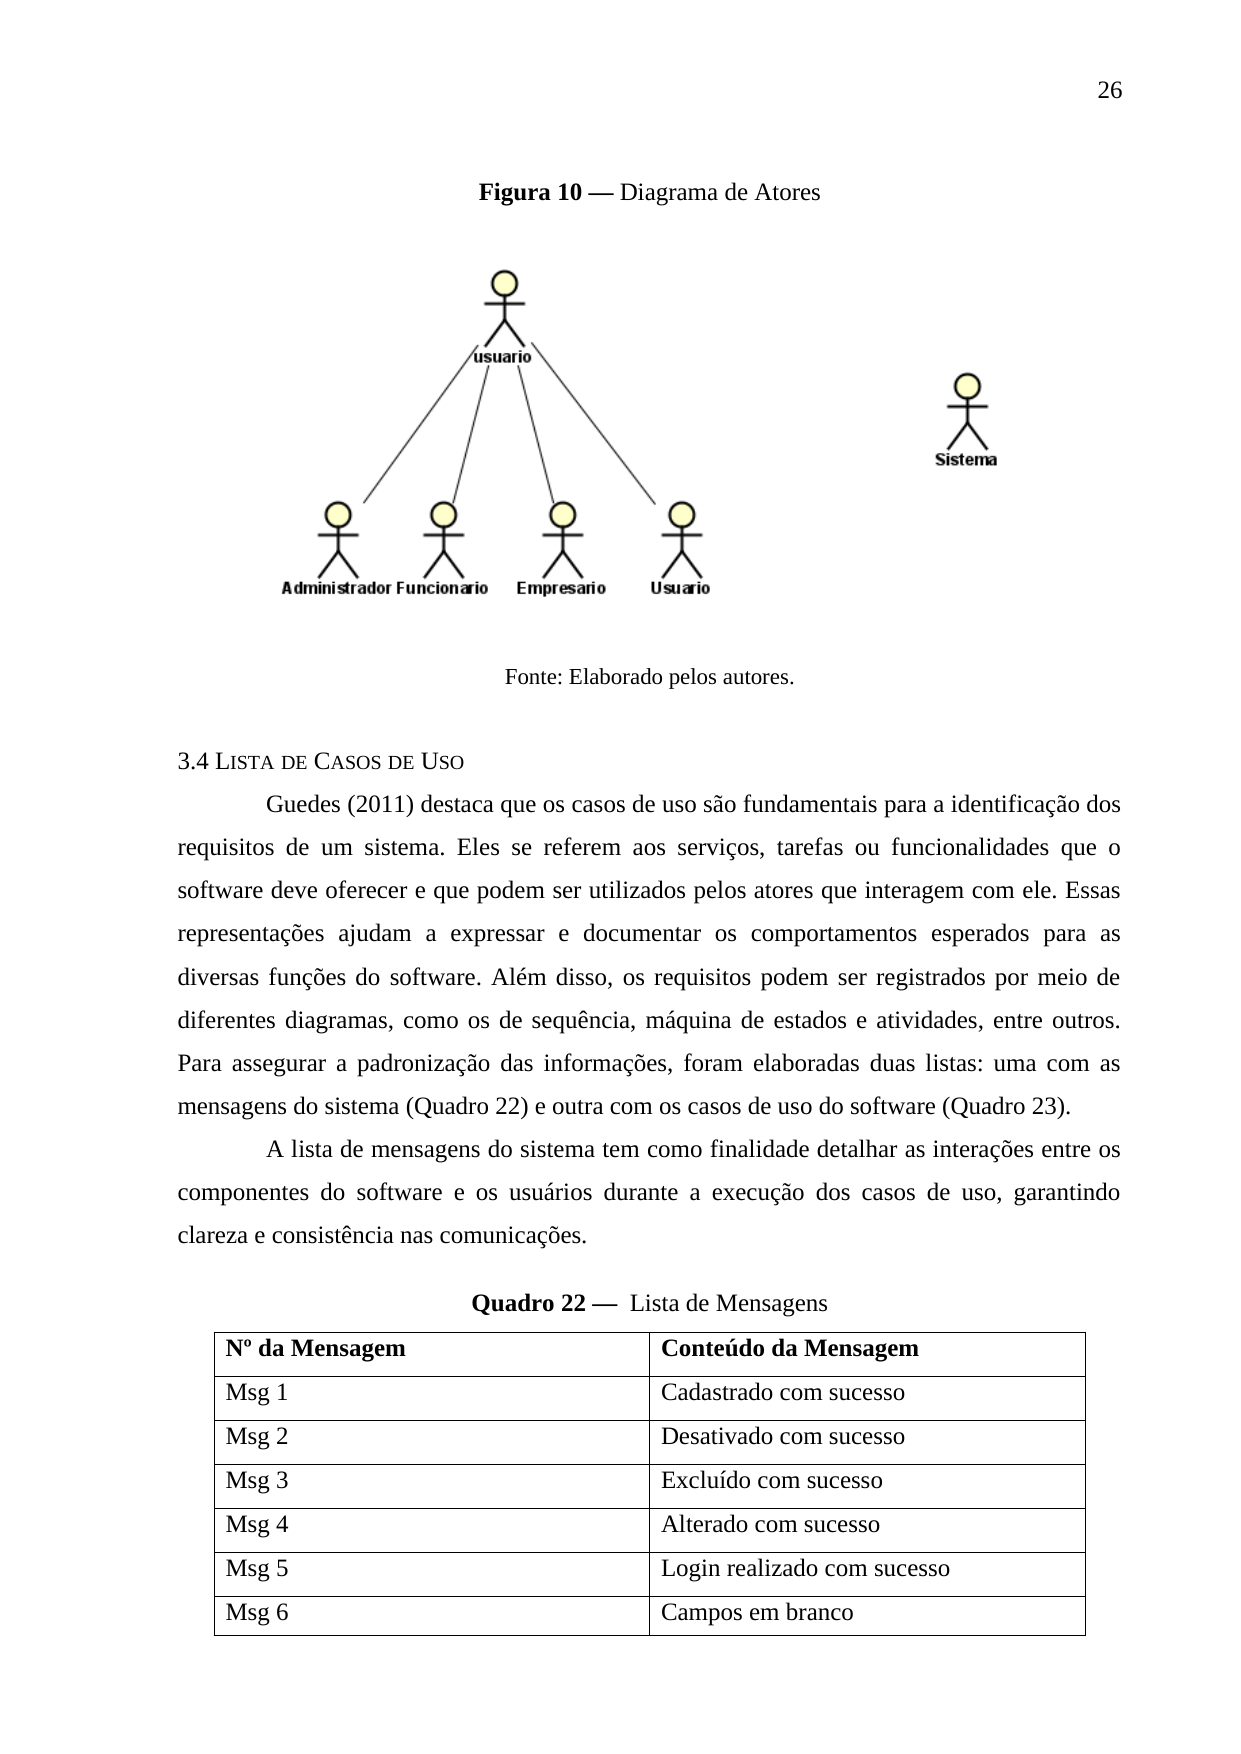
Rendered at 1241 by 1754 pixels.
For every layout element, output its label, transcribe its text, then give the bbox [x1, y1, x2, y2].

text Quadro 22 — Lista de Mensagens [177, 1288, 1122, 1317]
table_cell Login realizado com sucesso [650, 1553, 1085, 1596]
table_cell Msg 1 [215, 1377, 649, 1420]
subtitle 3.4 Lista de Casos de Uso [177, 746, 1122, 775]
table_cell Excluído com sucesso [650, 1465, 1085, 1508]
table_header Conteúdo da Mensagem [650, 1333, 1085, 1376]
table_cell Campos em branco [650, 1597, 1085, 1635]
text Guedes (2011) destaca que os casos de uso são fundamentais para a identificação dos requisitos de um sistema. Eles se referem aos serviços, tarefas ou funcionalidades que o software deve oferecer e que podem ser utilizados pelos atores que interagem com ele. Essas representações ajudam a expressar e documentar os comportamentos esperados para as diversas funções do software. Além disso, os requisitos podem ser registrados por meio de diferentes diagramas, como os de sequência, máquina de estados e atividades, entre outros. Para assegurar a padronização das informações, foram elaboradas duas listas: uma com as mensagens do sistema (Quadro 22) e outra com os casos de uso do software (Quadro 23). [177, 789, 1122, 1120]
table_cell Msg 5 [215, 1553, 649, 1596]
table_cell Msg 3 [215, 1465, 649, 1508]
text A lista de mensagens do sistema tem como finalidade detalhar as interações entre os componentes do software e os usuários durante a execução dos casos de uso, garantindo clareza e consistência nas comunicações. [177, 1134, 1122, 1249]
text Figura 10 — Diagrama de Atores [177, 177, 1122, 206]
table_cell Cadastrado com sucesso [650, 1377, 1085, 1420]
picture [215, 220, 1084, 649]
table_cell Desativado com sucesso [650, 1421, 1085, 1464]
table_cell Msg 4 [215, 1509, 649, 1552]
table_cell Msg 2 [215, 1421, 649, 1464]
table_cell Msg 6 [215, 1597, 649, 1635]
text Fonte: Elaborado pelos autores. [177, 663, 1122, 690]
table_cell Alterado com sucesso [650, 1509, 1085, 1552]
table_header Nº da Mensagem [215, 1333, 649, 1376]
